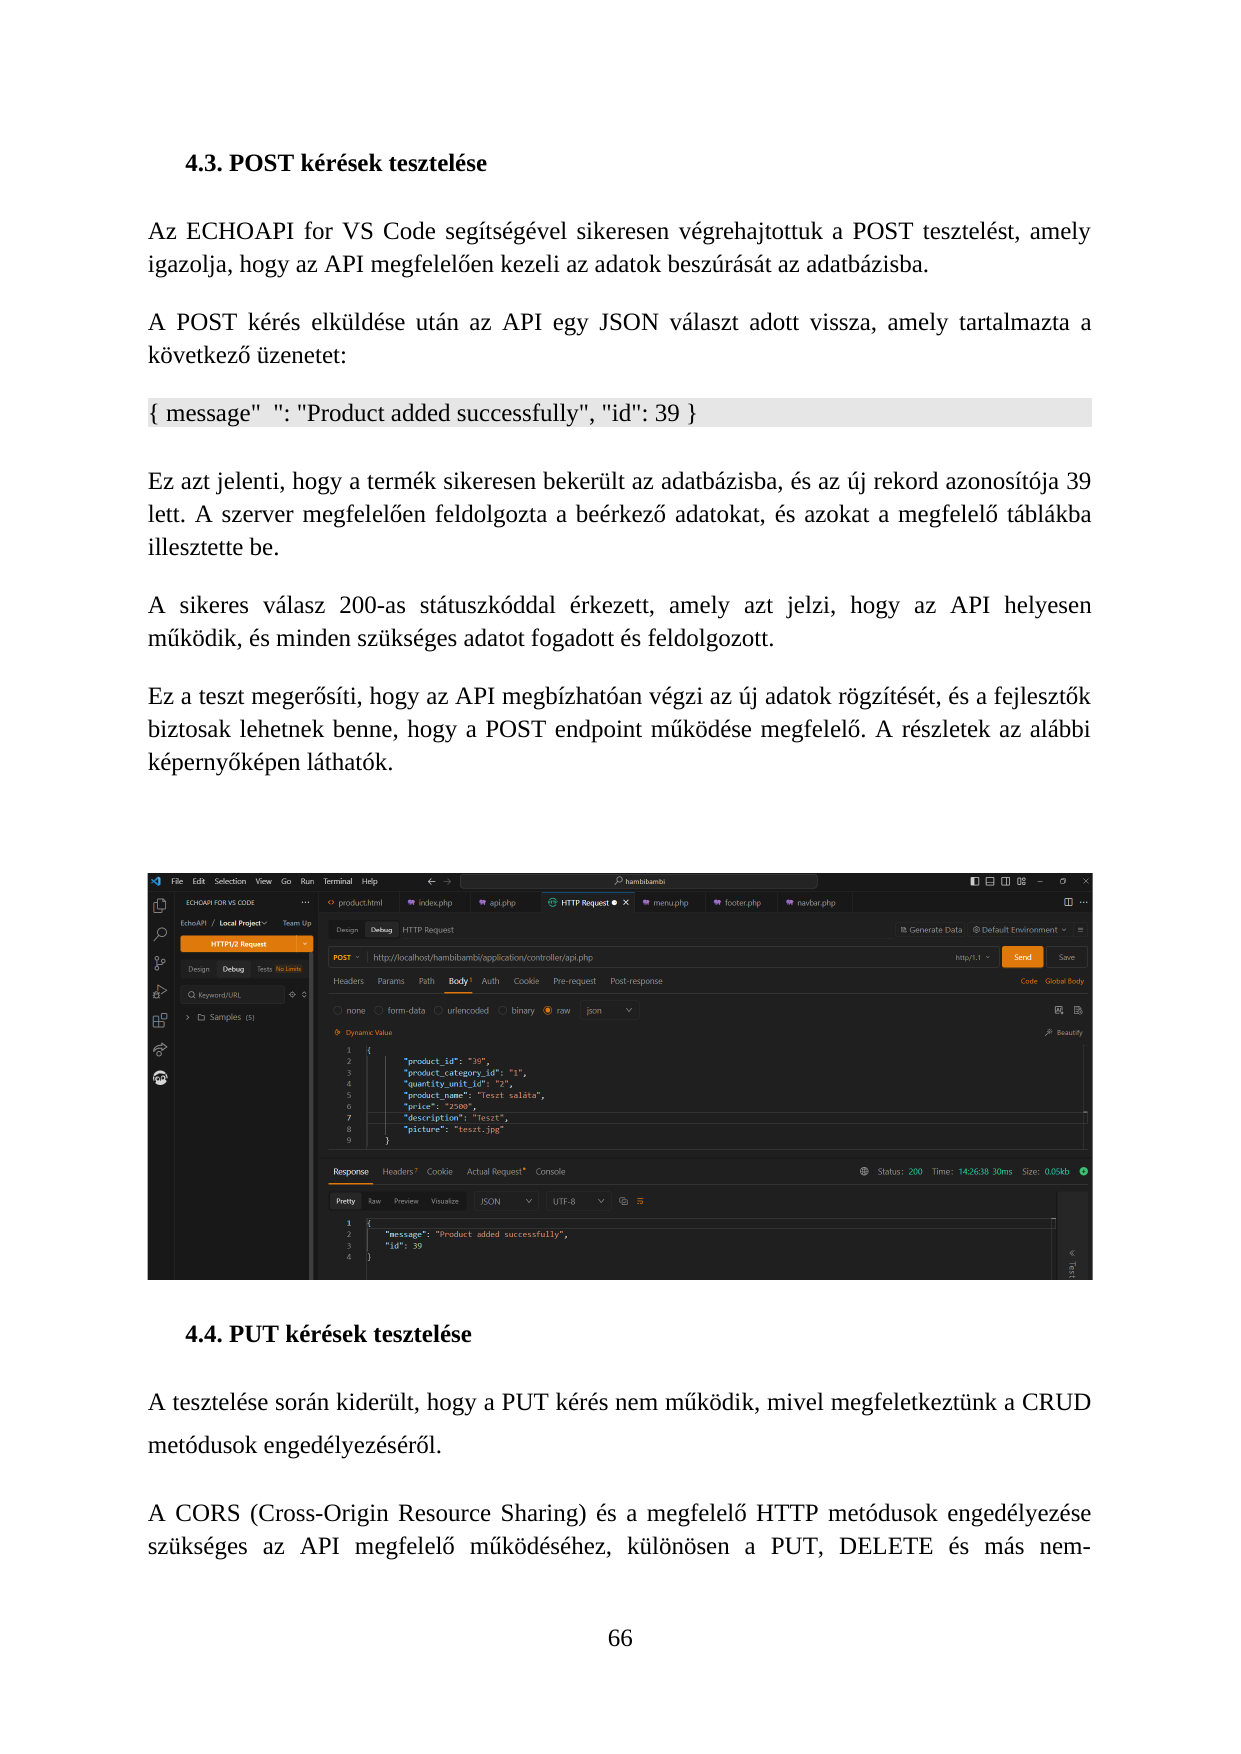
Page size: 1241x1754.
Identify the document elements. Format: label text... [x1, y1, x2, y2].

text Ez a teszt megerősíti, hogy az API megbízhatóan végzi az új adatok rögzítését, és a fejlesztők biztosak lehetnek benne, hogy a POST endpoint működése megfelelő. A részletek az alábbi képernyőképen láthatók. [148, 681, 1092, 776]
subtitle 4.4. PUT kérések tesztelése [185, 1319, 1092, 1348]
picture [147, 873, 1093, 1280]
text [148, 1498, 1092, 1560]
text A sikeres válasz 200-as státuszkóddal érkezett, amely azt jelzi, hogy az API helyesen működik, és minden szükséges adatot fogadott és feldolgozott. [148, 590, 1092, 652]
text Ez azt jelenti, hogy a termék sikeresen bekerült az adatbázisba, és az új rekord azonosítója 39 lett. A szerver megfelelően feldolgozta a beérkező adatokat, és azokat a megfelelő táblákba illesztette be. [148, 466, 1092, 561]
subtitle 4.3. POST kérések tesztelése [185, 148, 1092, 176]
text A POST kérés elküldése után az API egy JSON választ adott vissza, amely tartalmazta a következő üzenetet: [148, 307, 1092, 369]
text A tesztelése során kiderült, hogy a PUT kérés nem működik, mivel megfeletkeztünk a CRUD metódusok engedélyezéséről. [148, 1387, 1092, 1459]
text { message" ": "Product added successfully", "id": 39 } [148, 398, 1092, 427]
text Az ECHOAPI for VS Code segítségével sikeresen végrehajtottuk a POST tesztelést, amely igazolja, hogy az API megfelelően kezeli az adatok beszúrását az adatbázisba. [148, 216, 1092, 278]
